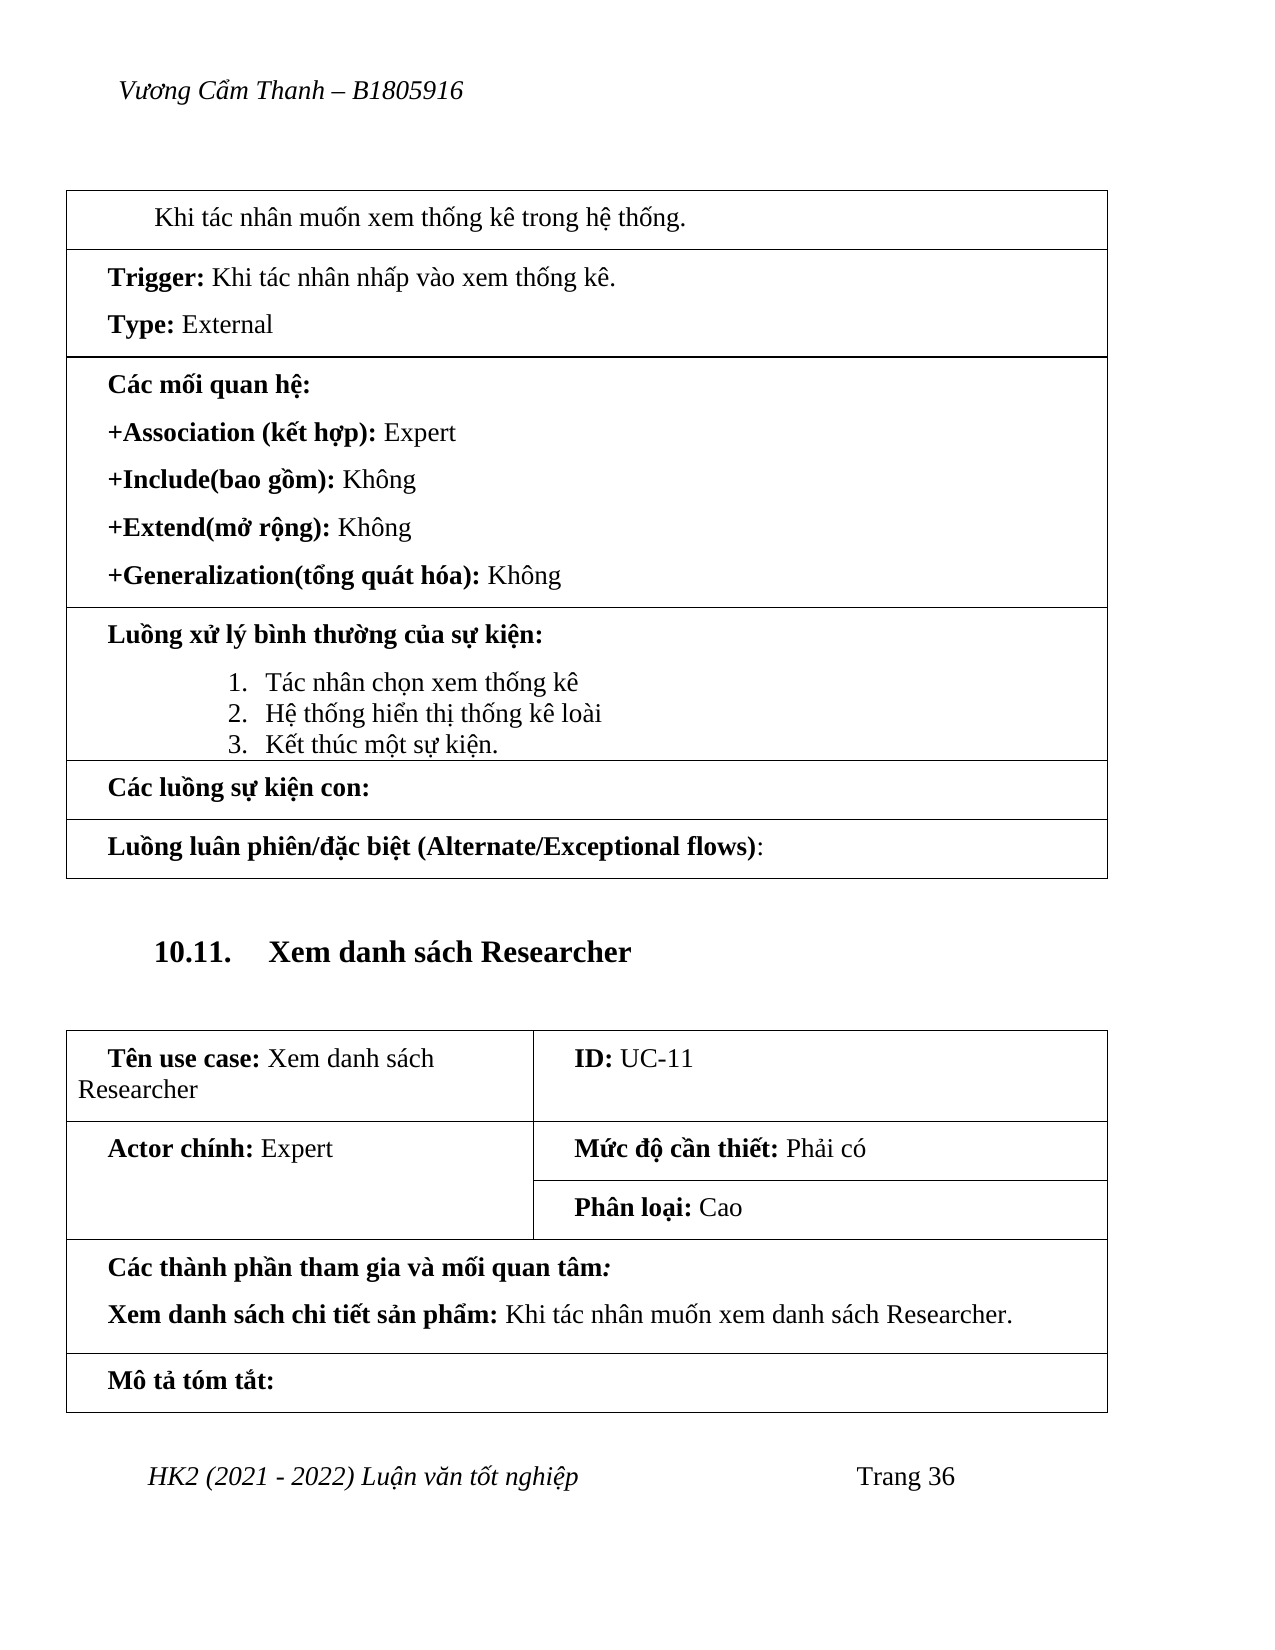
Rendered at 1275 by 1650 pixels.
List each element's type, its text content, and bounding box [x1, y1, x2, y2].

table_cell Các luồng sự kiện con: [67, 761, 1107, 819]
table_cell Trigger: Khi tác nhân nhấp vào xem thống kê. Type: External [67, 250, 1107, 356]
table_cell Luồng xử lý bình thường của sự kiện: Tác nhân chọn xem thống kê Hệ thống hiển thị thống kê loài Kết thúc một sự kiện. [67, 608, 1107, 760]
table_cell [67, 191, 1107, 249]
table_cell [67, 1354, 1107, 1412]
table_cell Actor chính: Expert [67, 1122, 533, 1239]
table_cell Các mối quan hệ: +Association (kết hợp): Expert +Include(bao gồm): Không +Extend(mở rộng): Không +Generalization(tổng quát hóa): Không [67, 358, 1107, 607]
table_cell Phân loại: Cao [534, 1181, 1107, 1239]
table_header ID: UC-11 [534, 1031, 1107, 1121]
table_cell Luồng luân phiên/đặc biệt (Alternate/Exceptional flows): [67, 820, 1107, 878]
table_header Tên use case: Xem danh sách Researcher [67, 1031, 533, 1121]
subtitle Xem danh sách Researcher [148, 933, 1157, 969]
table_cell Mức độ cần thiết: Phải có [534, 1122, 1107, 1180]
table_cell Các thành phần tham gia và mối quan tâm: Xem danh sách chi tiết sản phẩm: Khi tác nhân muốn xem danh sách Researcher. [67, 1240, 1107, 1352]
